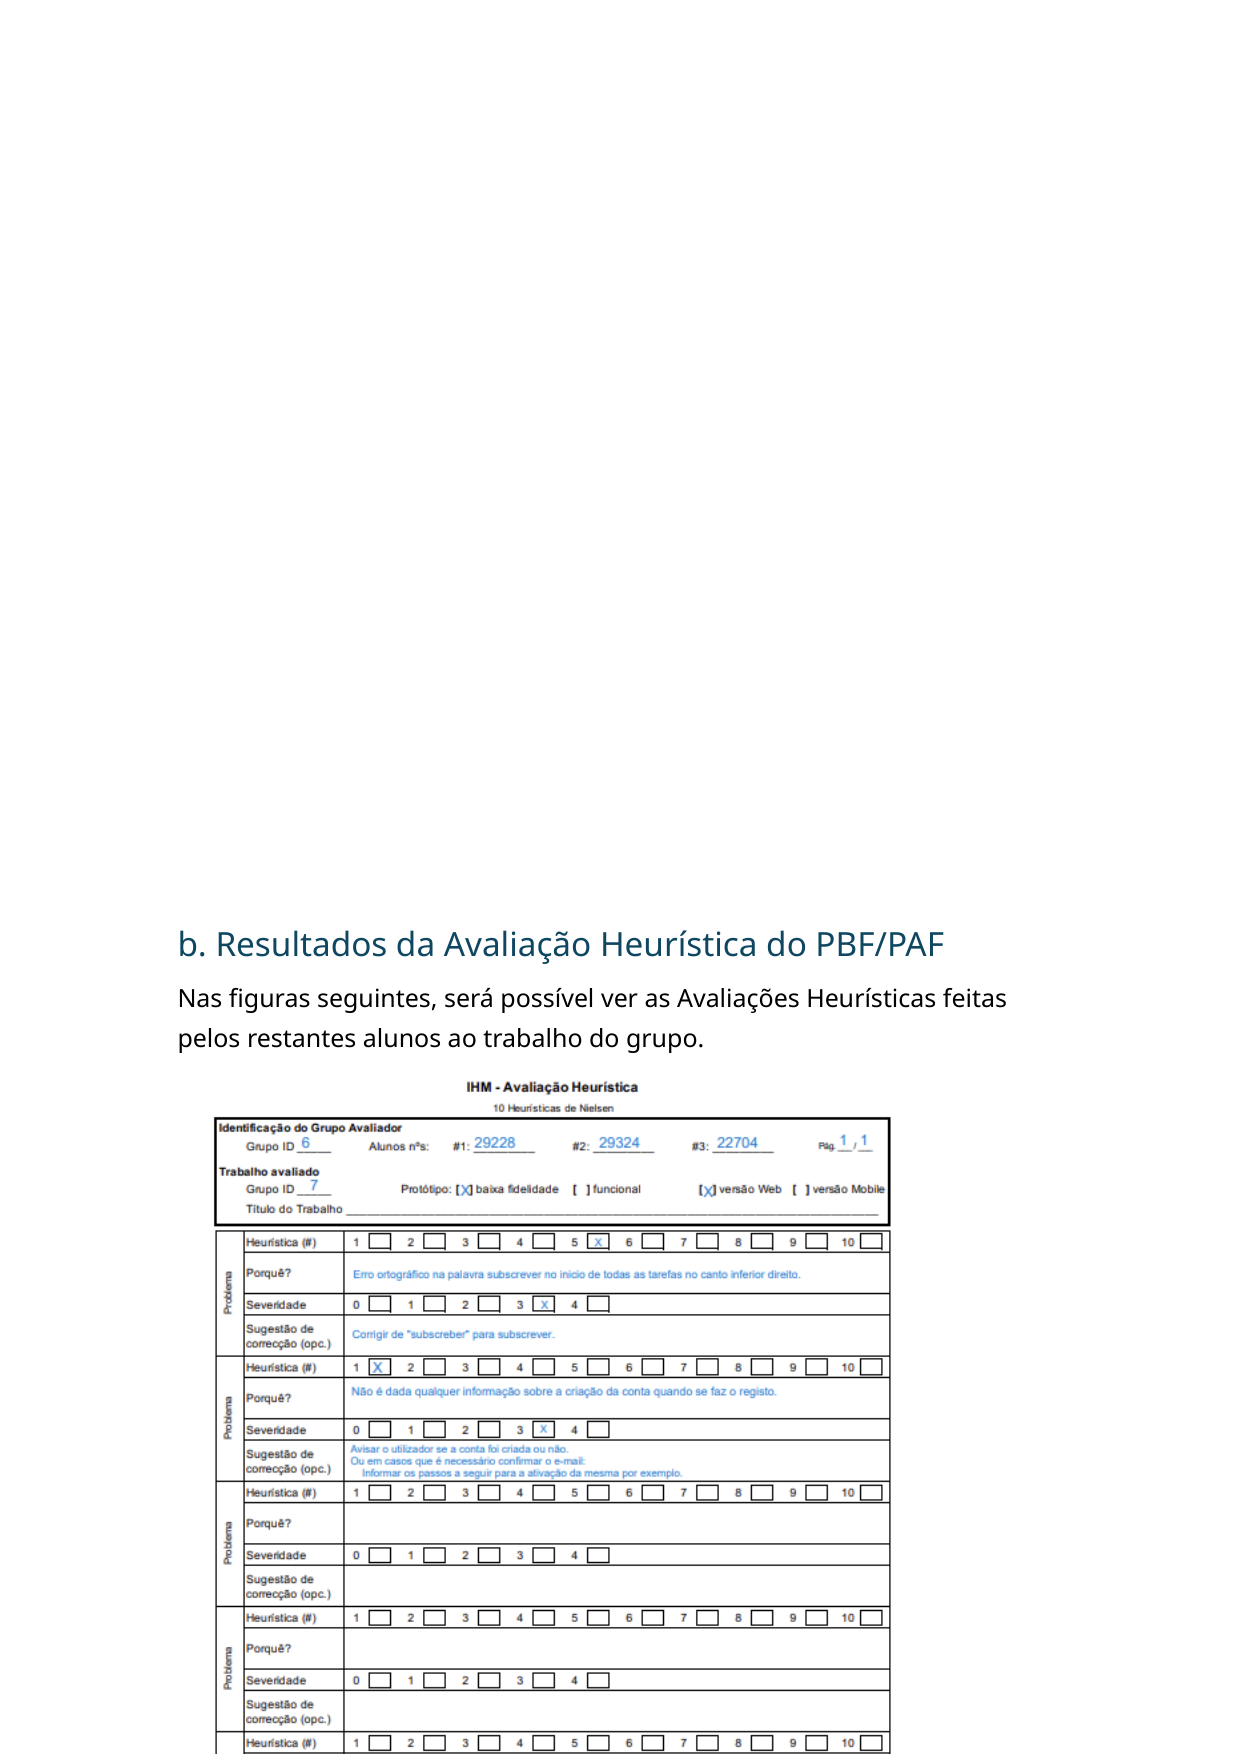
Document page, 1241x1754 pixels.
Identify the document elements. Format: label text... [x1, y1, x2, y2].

picture [177, 1064, 916, 1754]
subtitle b. Resultados da Avaliação Heurística do PBF/PAF [177, 921, 1063, 966]
text Nas figuras seguintes, será possível ver as Avaliações Heurísticas feitas pelos restantes alunos ao trabalho do grupo. [177, 981, 1063, 1054]
